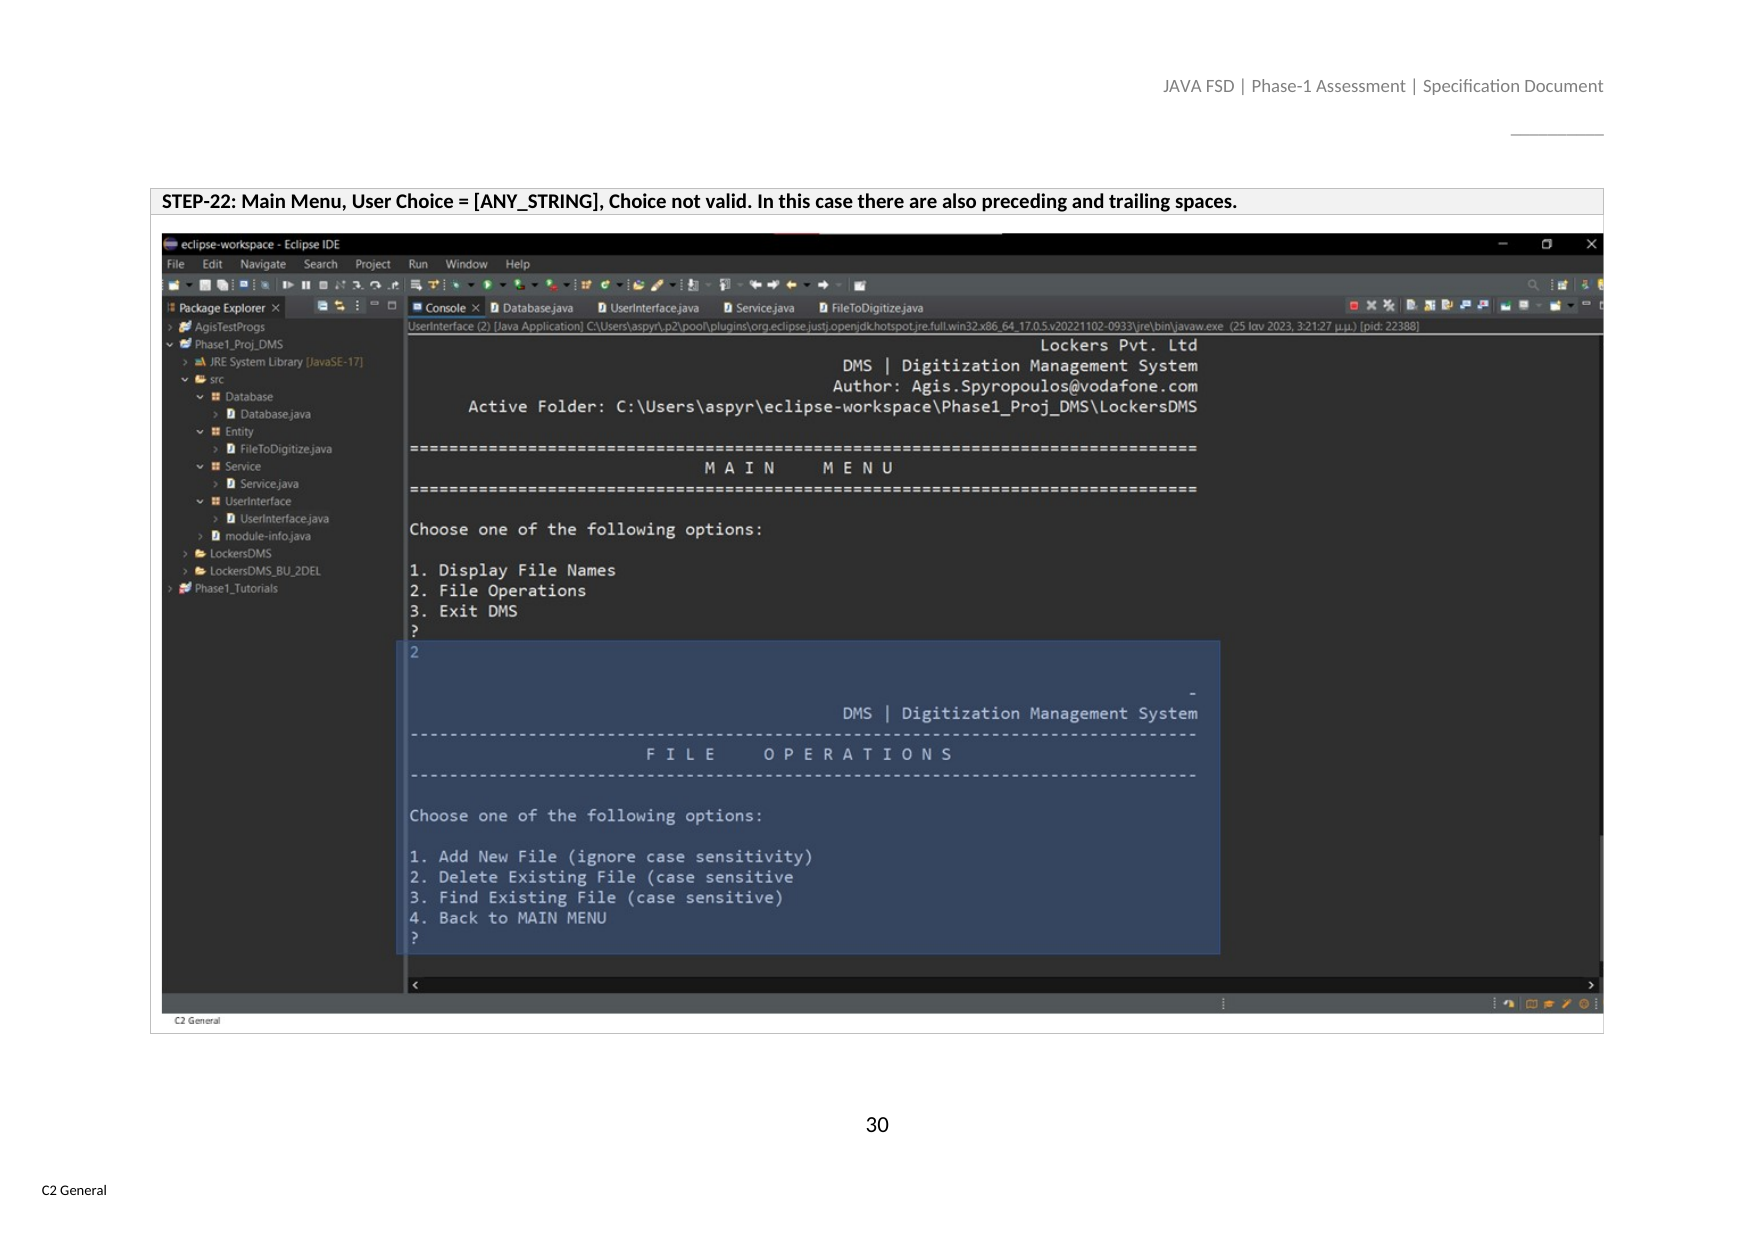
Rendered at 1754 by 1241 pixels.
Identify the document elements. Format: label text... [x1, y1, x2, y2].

table_cell STEP-22: Main Menu, User Choice = [ANY_STRING], Choice not valid. In this case there are also preceding and trailing spaces. [151, 189, 1603, 214]
table_cell [151, 215, 161, 1033]
picture [161, 215, 1604, 1033]
